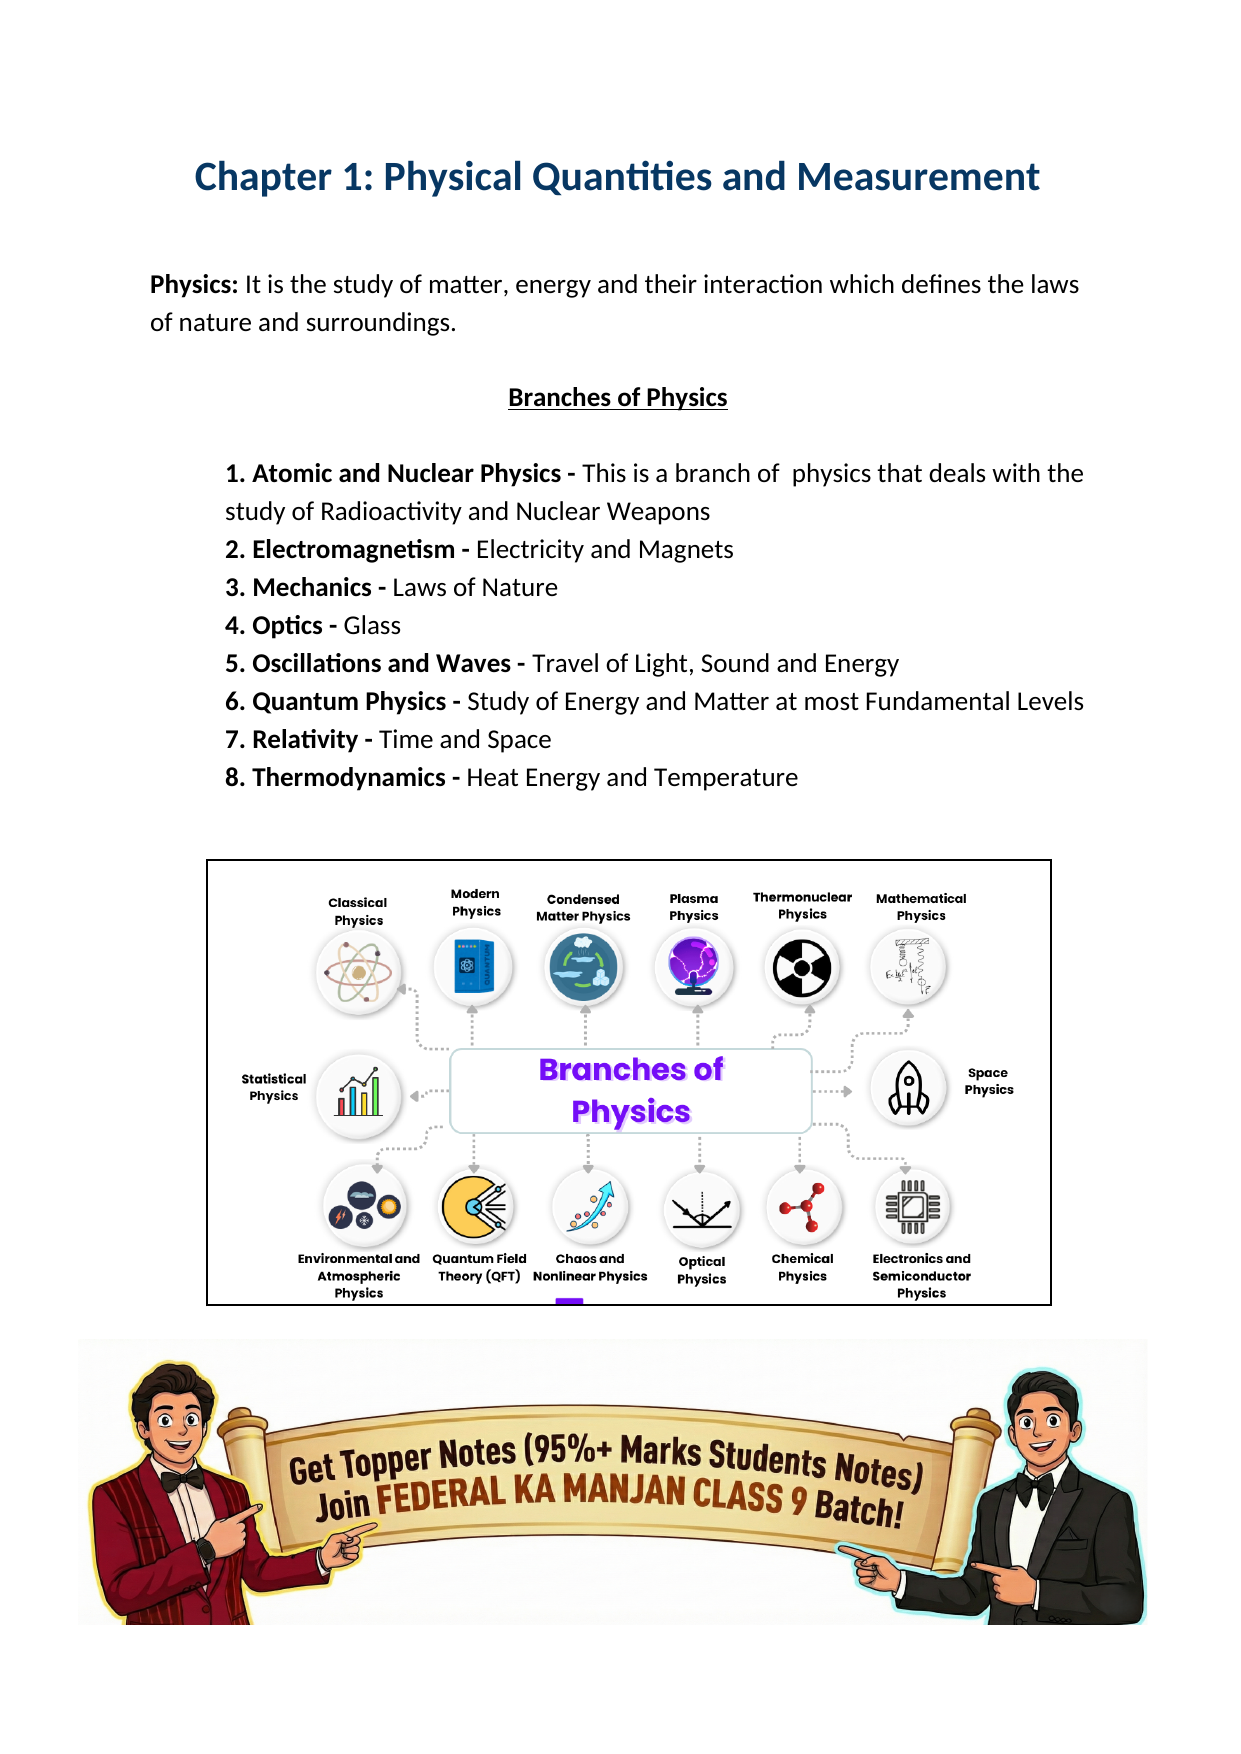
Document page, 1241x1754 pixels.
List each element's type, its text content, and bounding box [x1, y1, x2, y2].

picture [208, 861, 1050, 1304]
text 4. Optics - Glass [225, 608, 1086, 641]
text 2. Electromagnetism - Electricity and Magnets [225, 532, 1086, 565]
text 6. Quantum Physics - Study of Energy and Matter at most Fundamental Levels [225, 684, 1086, 717]
text 3. Mechanics - Laws of Nature [225, 570, 1086, 603]
text Chapter 1: Physical Quantities and Measurement [150, 150, 1086, 201]
text 1. Atomic and Nuclear Physics - This is a branch of physics that deals with the study of Radioactivity and Nuclear Weapons [225, 456, 1086, 527]
picture [78, 1339, 1148, 1625]
text 5. Oscillations and Waves - Travel of Light, Sound and Energy [225, 646, 1086, 679]
text 7. Relativity - Time and Space [225, 722, 1086, 755]
text Physics: It is the study of matter, energy and their interaction which defines the laws of nature and surroundings. [150, 267, 1086, 338]
text Branches of Physics [150, 381, 1086, 414]
text 8. Thermodynamics - Heat Energy and Temperature [225, 760, 1086, 793]
